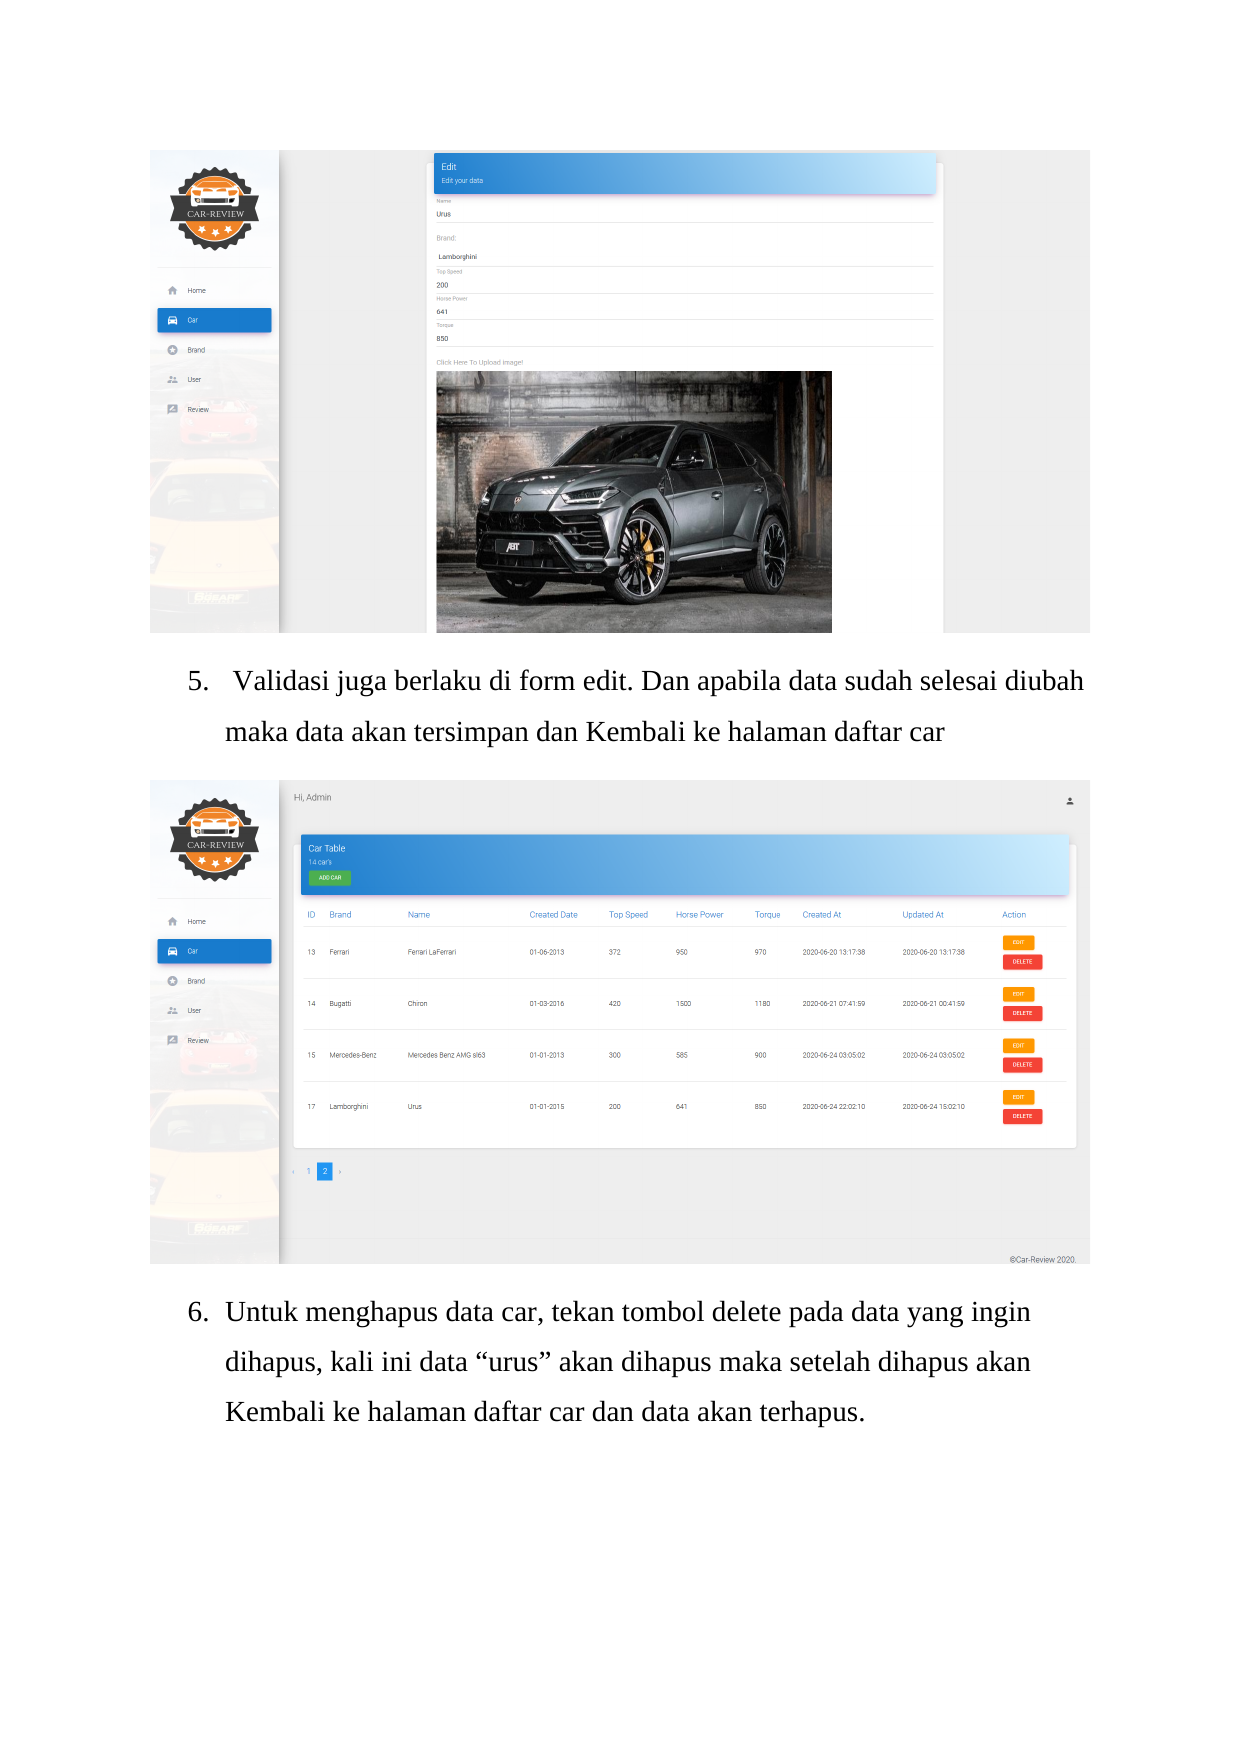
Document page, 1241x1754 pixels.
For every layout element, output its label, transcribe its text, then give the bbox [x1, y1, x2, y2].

picture [150, 780, 1091, 1264]
picture [150, 150, 1091, 633]
list Validasi juga berlaku di form edit. Dan apabila data sudah selesai diubah maka data akan tersimpan dan Kembali ke halaman daftar car [187, 663, 1090, 747]
list Untuk menghapus data car, tekan tombol delete pada data yang ingin dihapus, kali ini data “urus” akan dihapus maka setelah dihapus akan Kembali ke halaman daftar car dan data akan terhapus. [187, 1294, 1090, 1428]
